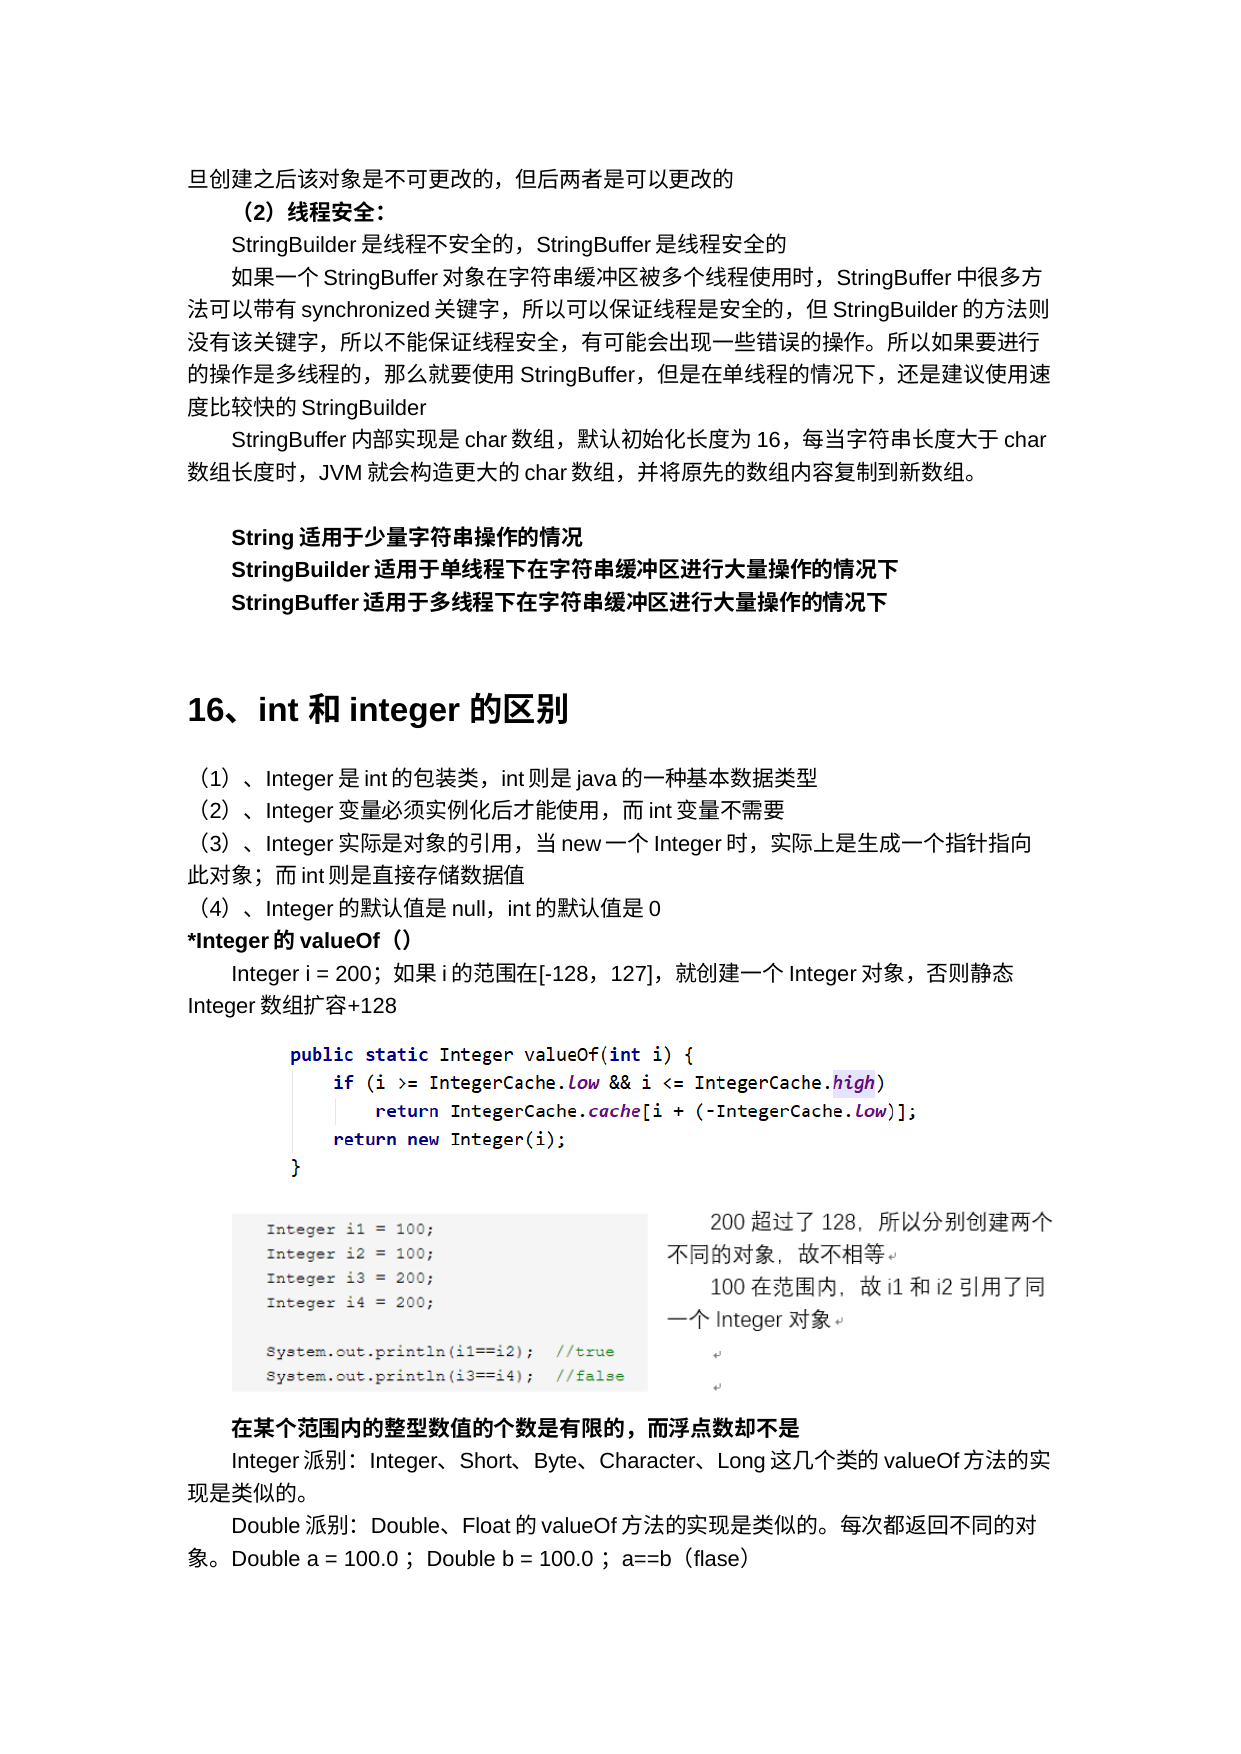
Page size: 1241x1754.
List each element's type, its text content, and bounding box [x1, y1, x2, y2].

text StringBuilder适用于单线程下在字符串缓冲区进行大量操作的情况下 [187, 552, 1053, 584]
subtitle 16、int 和 integer 的区别 [187, 674, 1053, 739]
text （1）、Integer是int的包装类，int则是java的一种基本数据类型 （2）、Integer变量必须实例化后才能使用，而int变量不需要 （3）、Integer实际是对象的引用，当new一个Integer时，实际上是生成一个指针指向此对象；而int则是直接存储数据值 （4）、Integer的默认值是null，int的默认值是0 [187, 760, 1053, 923]
text 如果一个StringBuffer对象在字符串缓冲区被多个线程使用时，StringBuffer中很多方法可以带有synchronized关键字，所以可以保证线程是安全的，但StringBuilder的方法则没有该关键字，所以不能保证线程安全，有可能会出现一些错误的操作。所以如果要进行的操作是多线程的，那么就要使用StringBuffer，但是在单线程的情况下，还是建议使用速度比较快的StringBuilder [187, 259, 1053, 422]
text StringBuffer适用于多线程下在字符串缓冲区进行大量操作的情况下 [187, 584, 1053, 617]
text Integer派别：Integer、Short、Byte、Character、Long这几个类的valueOf方法的实现是类似的。 [187, 1443, 1053, 1508]
picture [259, 1040, 950, 1180]
picture [208, 1195, 1075, 1398]
text StringBuffer内部实现是char数组，默认初始化长度为16，每当字符串长度大于char数组长度时，JVM就会构造更大的char数组，并将原先的数组内容复制到新数组。 [187, 422, 1053, 487]
text *Integer的valueOf（） [187, 923, 1053, 955]
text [187, 162, 1053, 194]
text Integer i = 200；如果i的范围在[-128，127]，就创建一个Integer对象，否则静态Integer数组扩容+128 [187, 955, 1053, 1020]
text Double派别：Double、Float的valueOf方法的实现是类似的。每次都返回不同的对象。Double a = 100.0 ；Double b = 100.0 ；a==b（flase） [187, 1508, 1053, 1573]
text String适用于少量字符串操作的情况 [187, 519, 1053, 552]
text （2）线程安全： [187, 194, 1053, 227]
text StringBuilder是线程不安全的，StringBuffer是线程安全的 [187, 227, 1053, 259]
